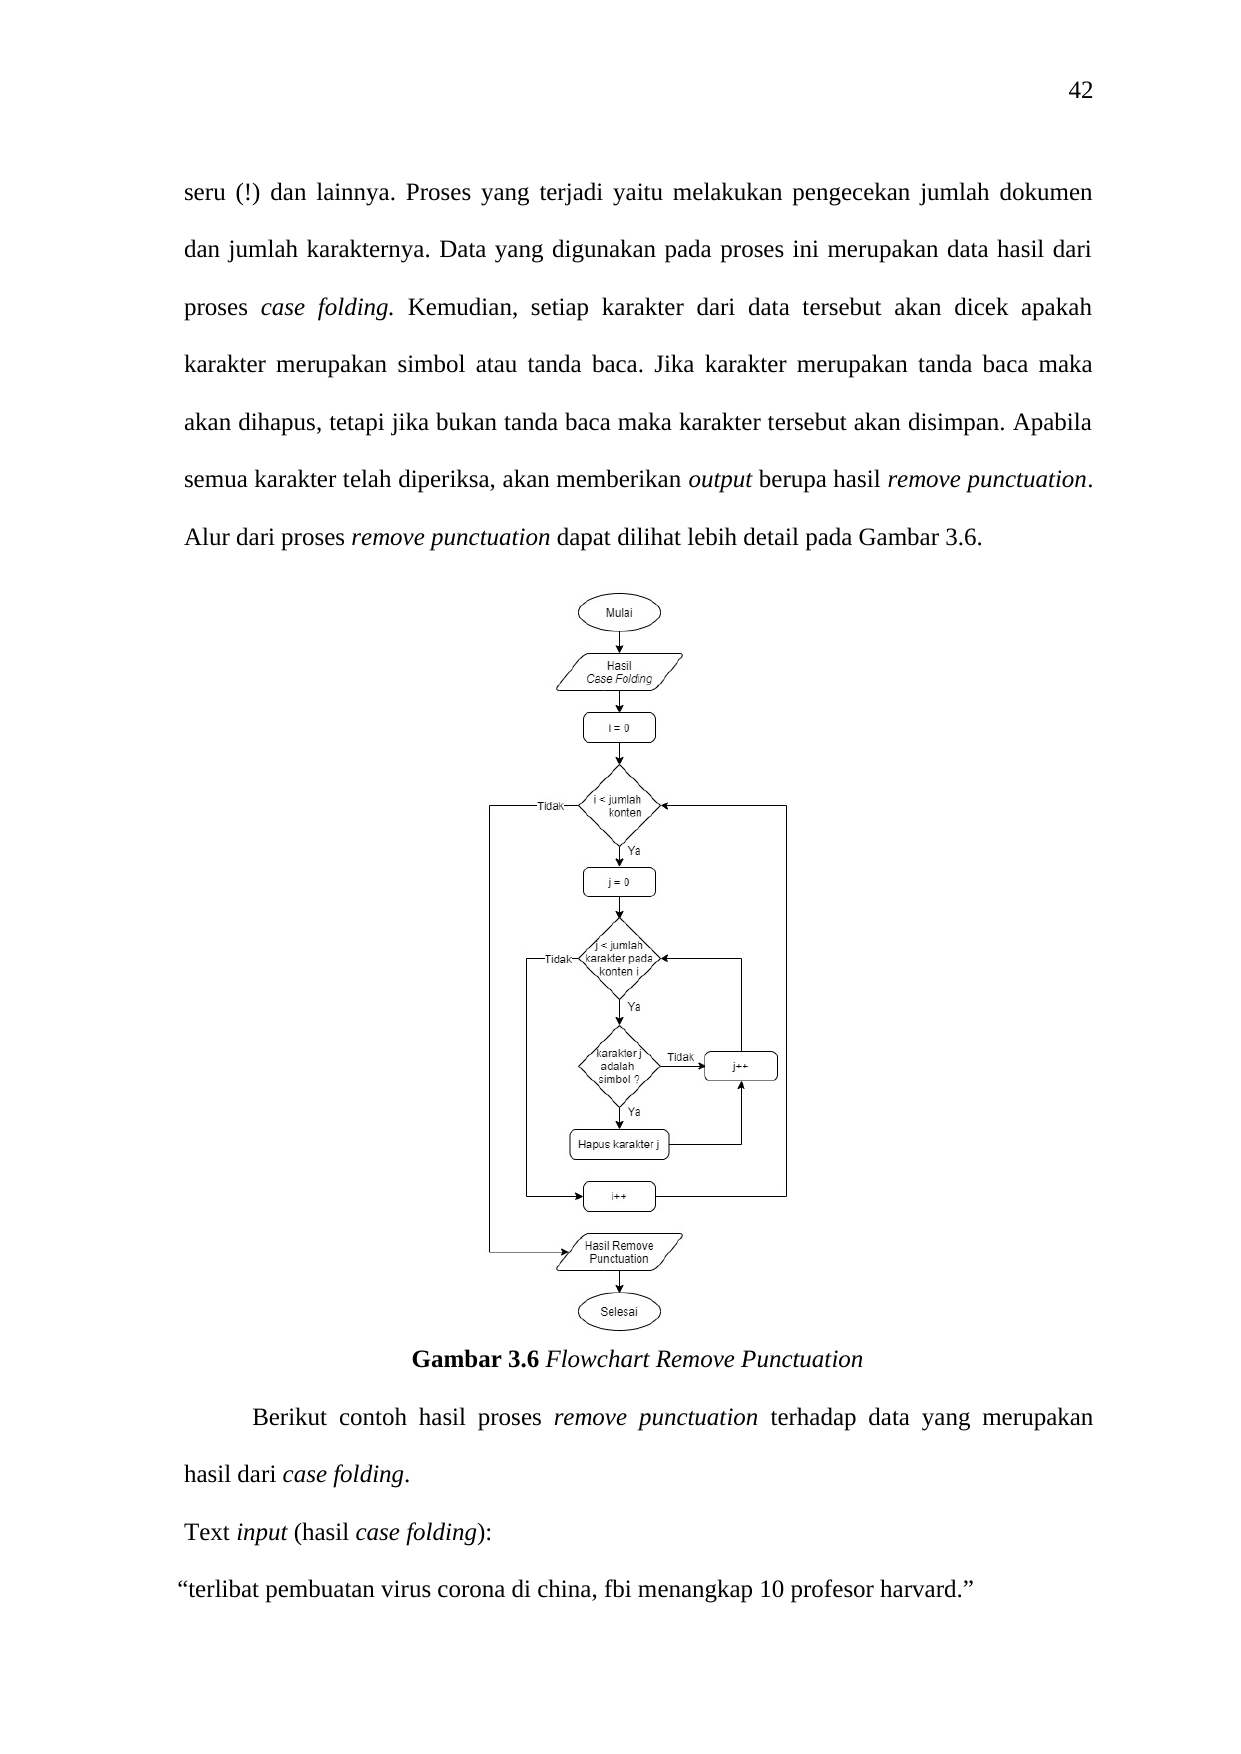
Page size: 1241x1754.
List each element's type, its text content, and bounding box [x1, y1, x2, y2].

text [184, 177, 1093, 551]
text Text input (hasil case folding): [184, 1517, 1093, 1546]
picture [468, 579, 809, 1345]
text Berikut contoh hasil proses remove punctuation terhadap data yang merupakan hasil dari case folding. [184, 1402, 1093, 1488]
text Gambar 3.6 Flowchart Remove Punctuation [184, 1344, 1093, 1373]
text “terlibat pembuatan virus corona di china, fbi menangkap 10 profesor harvard.” [177, 1574, 1093, 1603]
